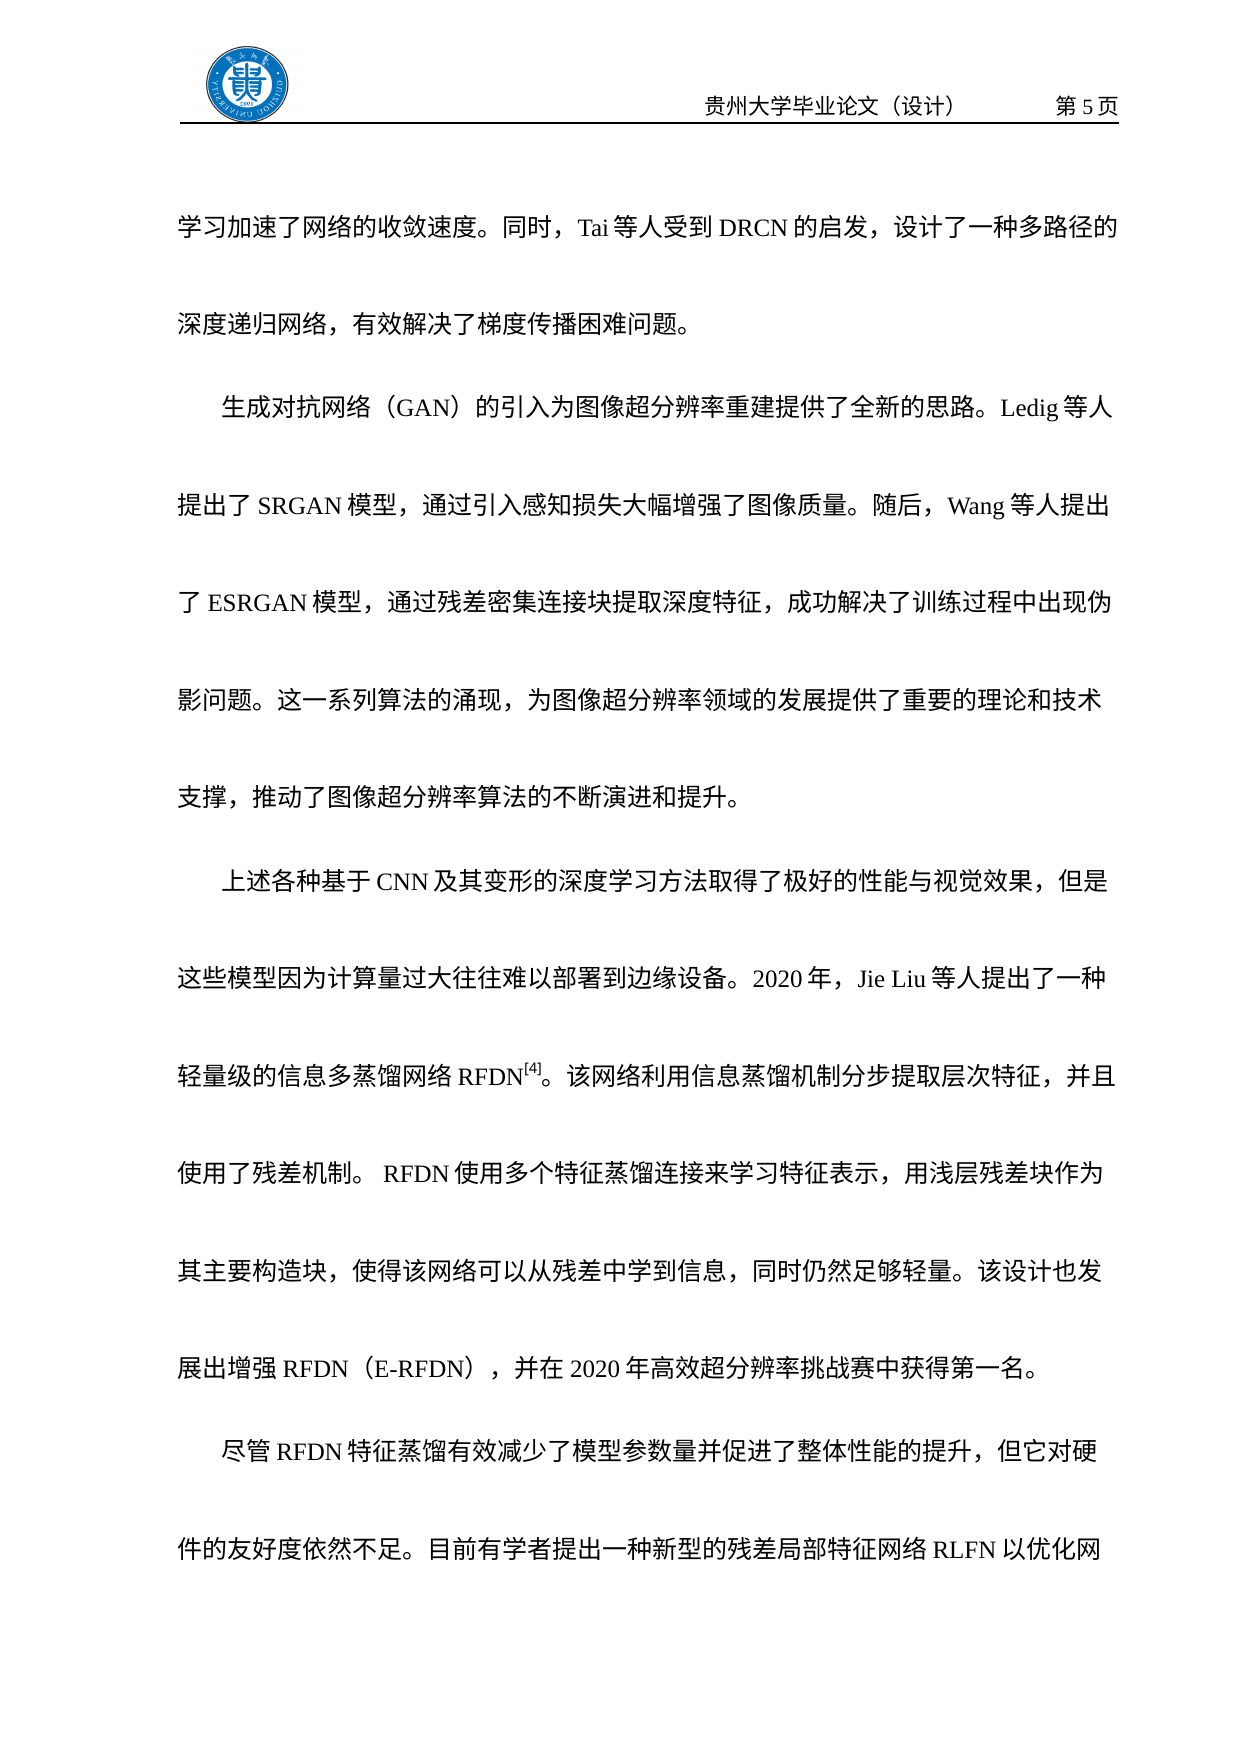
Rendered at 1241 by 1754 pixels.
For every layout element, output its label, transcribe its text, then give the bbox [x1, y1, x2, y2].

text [177, 1417, 1122, 1580]
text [177, 193, 1122, 355]
text 上述各种基于CNN及其变形的深度学习方法取得了极好的性能与视觉效果，但是这些模型因为计算量过大往往难以部署到边缘设备。2020年，Jie Liu等人提出了一种轻量级的信息多蒸馏网络RFDN[4]。该网络利用信息蒸馏机制分步提取层次特征，并且使用了残差机制。 RFDN使用多个特征蒸馏连接来学习特征表示，用浅层残差块作为其主要构造块，使得该网络可以从残差中学到信息，同时仍然足够轻量。该设计也发展出增强RFDN（E-RFDN），并在 2020年高效超分辨率挑战赛中获得第一名。 [177, 847, 1122, 1399]
picture [191, 36, 305, 122]
picture [191, 124, 305, 131]
text 生成对抗网络（GAN）的引入为图像超分辨率重建提供了全新的思路。Ledig等人提出了SRGAN模型，通过引入感知损失大幅增强了图像质量。随后，Wang等人提出了ESRGAN模型，通过残差密集连接块提取深度特征，成功解决了训练过程中出现伪影问题。这一系列算法的涌现，为图像超分辨率领域的发展提供了重要的理论和技术支撑，推动了图像超分辨率算法的不断演进和提升。 [177, 373, 1122, 828]
